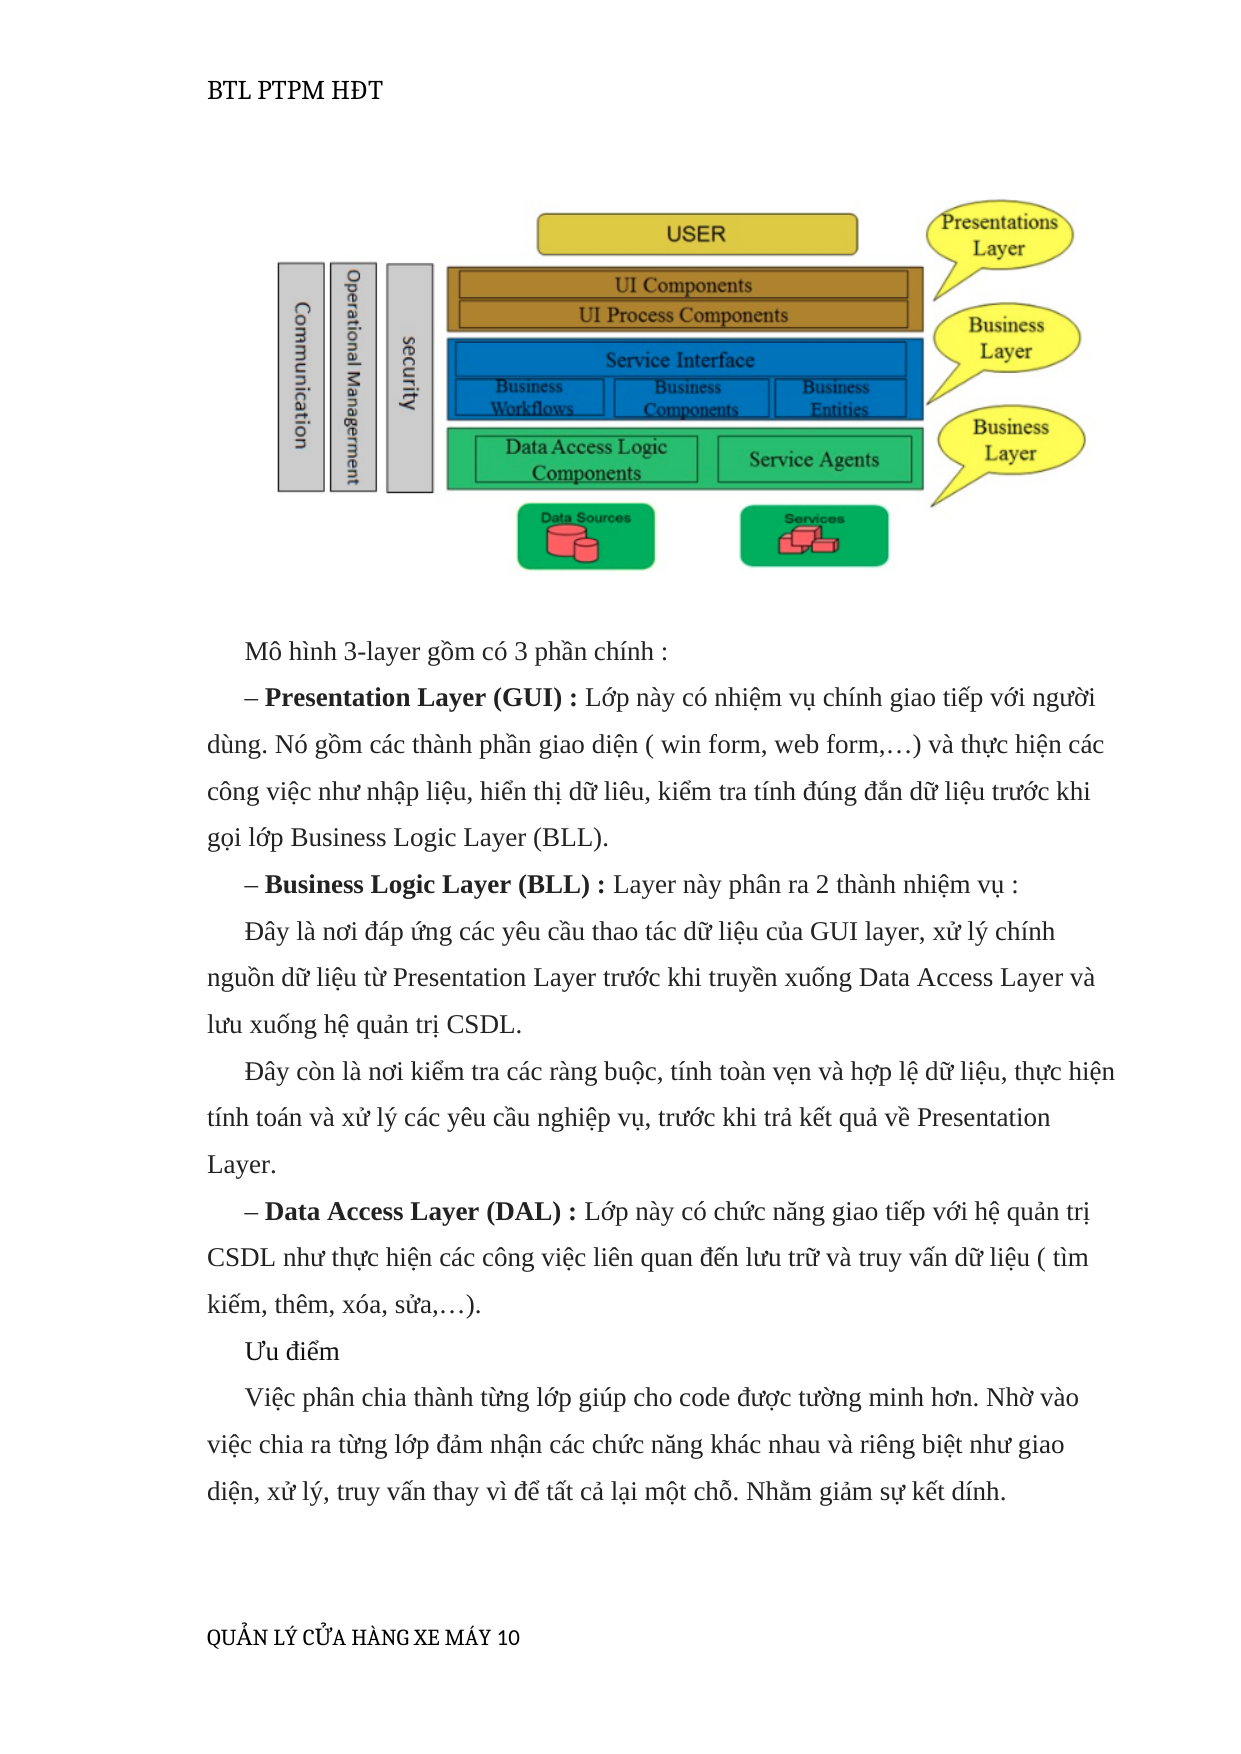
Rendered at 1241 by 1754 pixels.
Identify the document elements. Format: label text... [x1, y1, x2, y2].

text Ưu điểm [207, 1335, 1122, 1366]
text Mô hình 3-layer gồm có 3 phần chính : [207, 635, 1122, 666]
text – Data Access Layer (DAL) : Lớp này có chức năng giao tiếp với hệ quản trị CSDL như thực hiện các công việc liên quan đến lưu trữ và truy vấn dữ liệu ( tìm kiếm, thêm, xóa, sửa,…). [207, 1195, 1122, 1319]
text Đây còn là nơi kiểm tra các ràng buộc, tính toàn vẹn và hợp lệ dữ liệu, thực hiện tính toán và xử lý các yêu cầu nghiệp vụ, trước khi trả kết quả về Presentation Layer. [207, 1055, 1122, 1179]
text – Presentation Layer (GUI) : Lớp này có nhiệm vụ chính giao tiếp với người dùng. Nó gồm các thành phần giao diện ( win form, web form,…) và thực hiện các công việc như nhập liệu, hiển thị dữ liêu, kiểm tra tính đúng đắn dữ liệu trước khi gọi lớp Business Logic Layer (BLL). [207, 681, 1122, 852]
text Đây là nơi đáp ứng các yêu cầu thao tác dữ liệu của GUI layer, xử lý chính nguồn dữ liệu từ Presentation Layer trước khi truyền xuống Data Access Layer và lưu xuống hệ quản trị CSDL. [207, 915, 1122, 1039]
picture [244, 177, 1160, 620]
text Việc phân chia thành từng lớp giúp cho code được tường minh hơn. Nhờ vào việc chia ra từng lớp đảm nhận các chức năng khác nhau và riêng biệt như giao diện, xử lý, truy vấn thay vì để tất cả lại một chỗ. Nhằm giảm sự kết dính. [207, 1381, 1122, 1506]
text – Business Logic Layer (BLL) : Layer này phân ra 2 thành nhiệm vụ : [207, 868, 1122, 899]
